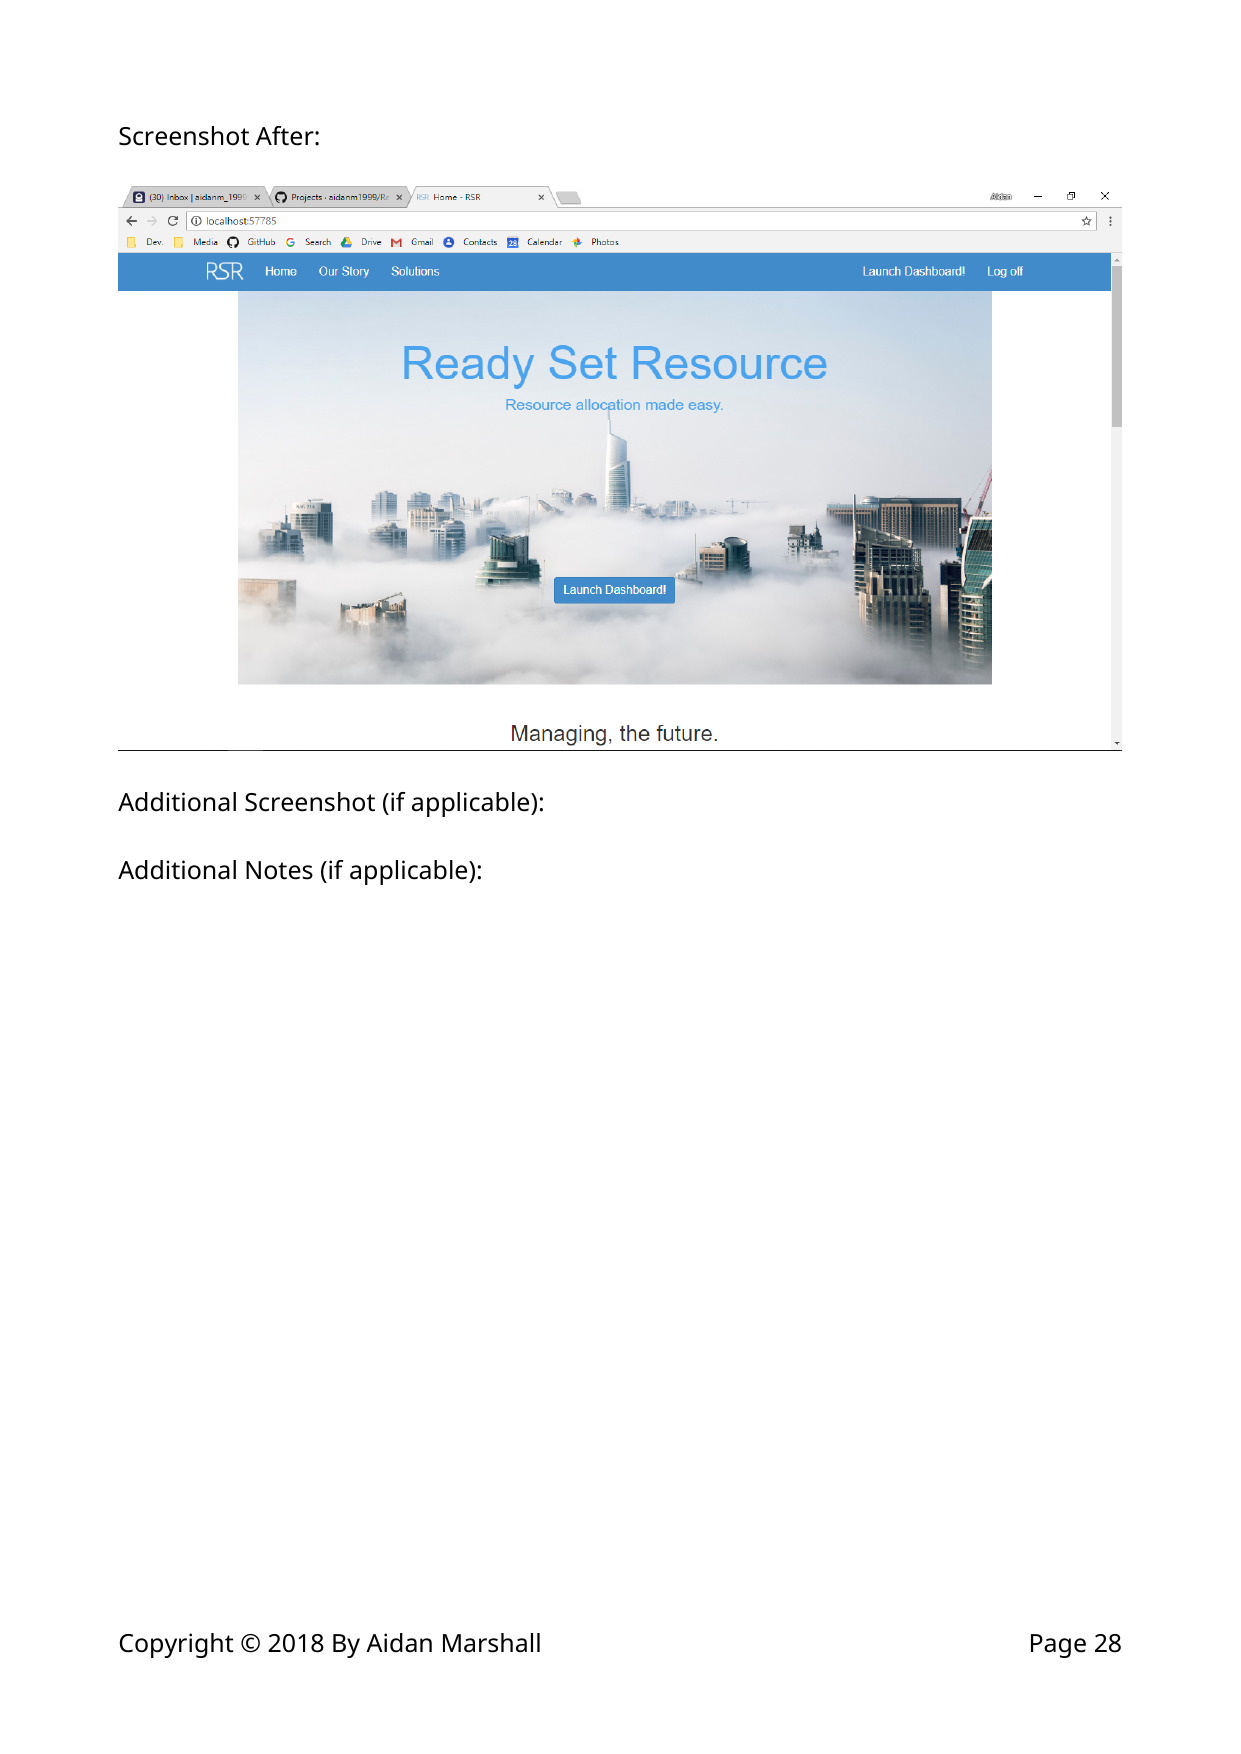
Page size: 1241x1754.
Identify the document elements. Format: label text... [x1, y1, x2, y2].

text Additional Notes (if applicable): [118, 853, 1122, 887]
text Additional Screenshot (if applicable): [118, 785, 1122, 819]
text Screenshot After: [118, 118, 1122, 152]
picture [118, 186, 1123, 751]
